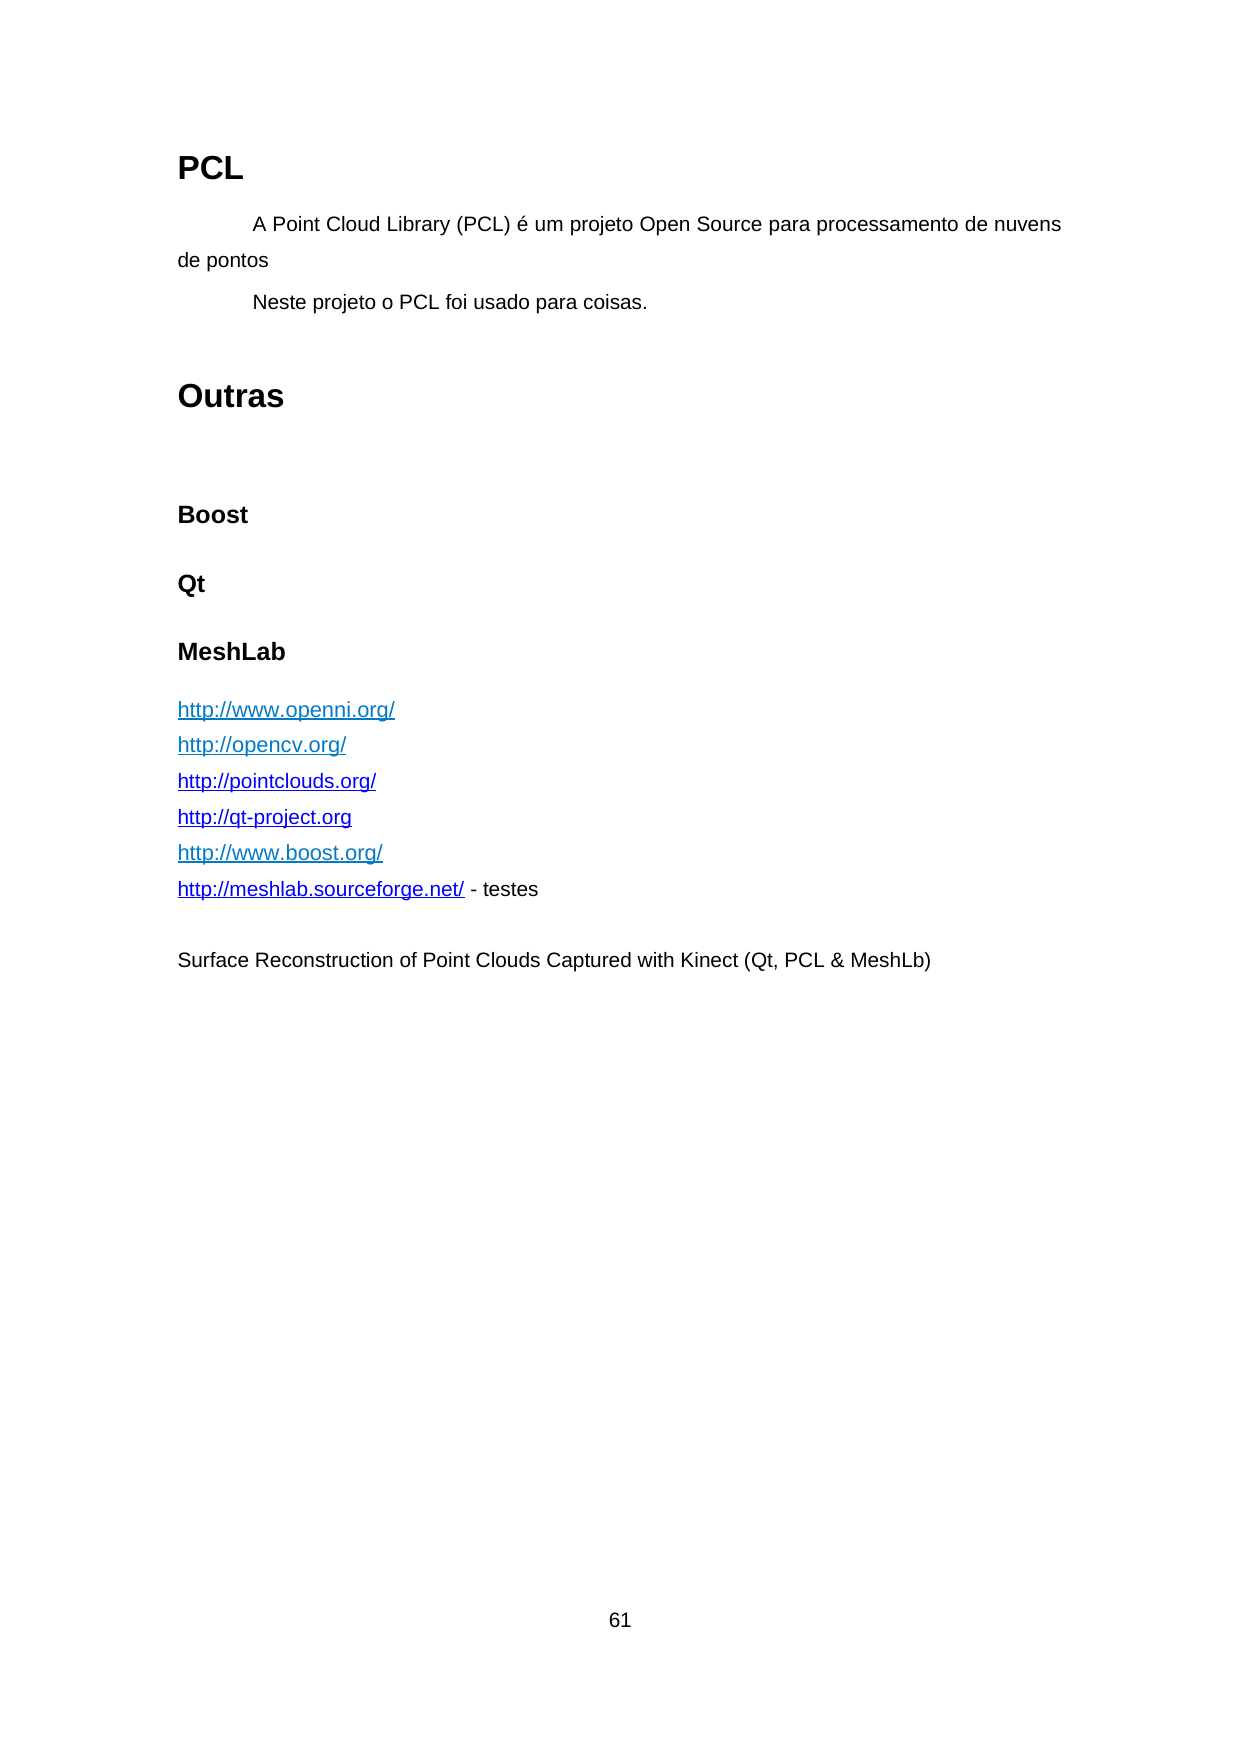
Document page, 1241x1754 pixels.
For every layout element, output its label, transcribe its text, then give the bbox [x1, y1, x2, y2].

text Outras [177, 376, 1063, 414]
text http://pointclouds.org/ [177, 757, 1063, 793]
text http://opencv.org/ [177, 722, 1063, 757]
text A Point Cloud Library (PCL) é um projeto Open Source para processamento de nuvens de pontos [177, 212, 1063, 271]
text http://meshlab.sourceforge.net/ - testes [177, 865, 1063, 900]
text http://qt-project.org [177, 793, 1063, 829]
text Surface Reconstruction of Point Clouds Captured with Kinect (Qt, PCL & MeshLb) [177, 936, 1063, 972]
text http://www.openni.org/ [177, 686, 1063, 722]
text http://www.boost.org/ [177, 829, 1063, 865]
text MeshLab [177, 637, 1063, 665]
text PCL [177, 148, 1063, 186]
text Neste projeto o PCL foi usado para coisas. [177, 290, 1063, 314]
text Boost [177, 500, 1063, 529]
text Qt [177, 568, 1063, 597]
